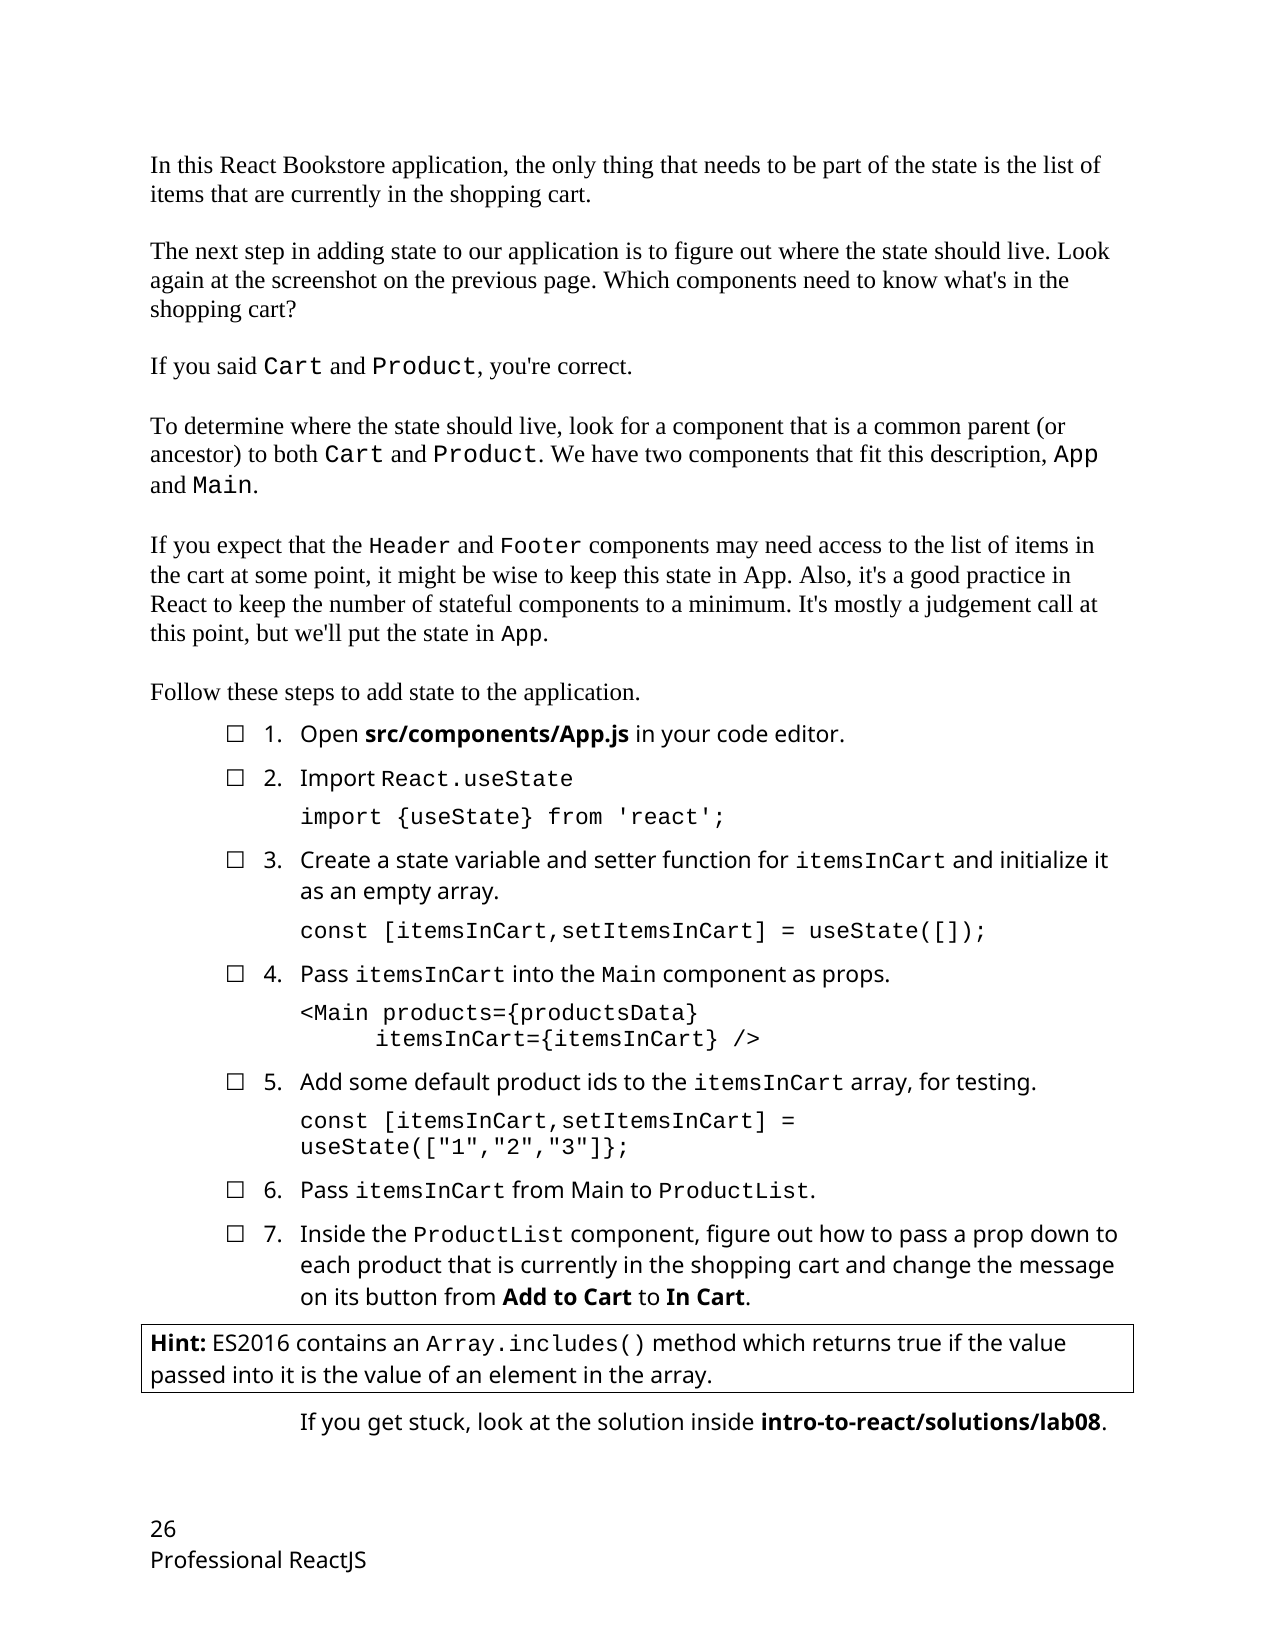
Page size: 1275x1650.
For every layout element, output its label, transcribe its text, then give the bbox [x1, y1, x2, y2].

text If you said Cart and Product, you're correct. [150, 351, 1125, 382]
text Follow these steps to add state to the application. [150, 677, 1125, 705]
list Open src/components/App.js in your code editor. [225, 718, 1125, 749]
list Create a state variable and setter function for itemsInCart and initialize it as an empty array. [225, 844, 1125, 907]
text Pass itemsInCart from Main to ProductList. [225, 1174, 1125, 1205]
text In this React Bookstore application, the only thing that needs to be part of the state is the list of items that are currently in the shopping cart. [150, 150, 1125, 207]
text const [itemsInCart,setItemsInCart] = useState([]); [300, 919, 1125, 945]
list Import React.useState [225, 762, 1125, 793]
text To determine where the state should live, look for a component that is a common parent (or ancestor) to both Cart and Product. We have two components that fit this description, App and Main. [150, 411, 1125, 501]
text itemsInCart={itemsInCart} /> [300, 1027, 1125, 1053]
text The next step in adding state to our application is to figure out where the state should live. Look again at the screenshot on the previous page. Which components need to know what's in the shopping cart? [150, 236, 1125, 322]
text const [itemsInCart,setItemsInCart] = useState(["1","2","3"]}; [300, 1109, 1125, 1161]
text Pass itemsInCart into the Main component as props. [225, 957, 1125, 989]
text If you expect that the Header and Footer components may need access to the list of items in the cart at some point, it might be wise to keep this state in App. Also, it's a good practice in React to keep the number of stateful components to a minimum. It's mostly a judgement call at this point, but we'll put the state in App. [150, 530, 1125, 648]
text Inside the ProductList component, figure out how to pass a prop down to each product that is currently in the shopping cart and change the message on its button from Add to Cart to In Cart. [225, 1218, 1125, 1312]
text import {useState} from 'react'; [300, 806, 1125, 831]
text Hint: ES2016 contains an Array.includes() method which returns true if the value passed into it is the value of an element in the array. [142, 1325, 1133, 1392]
text Add some default product ids to the itemsInCart array, for testing. [225, 1066, 1125, 1097]
text If you get stuck, look at the solution inside intro-to-react/solutions/lab08. [300, 1406, 1125, 1437]
text <Main products={productsData} [300, 1001, 1125, 1027]
